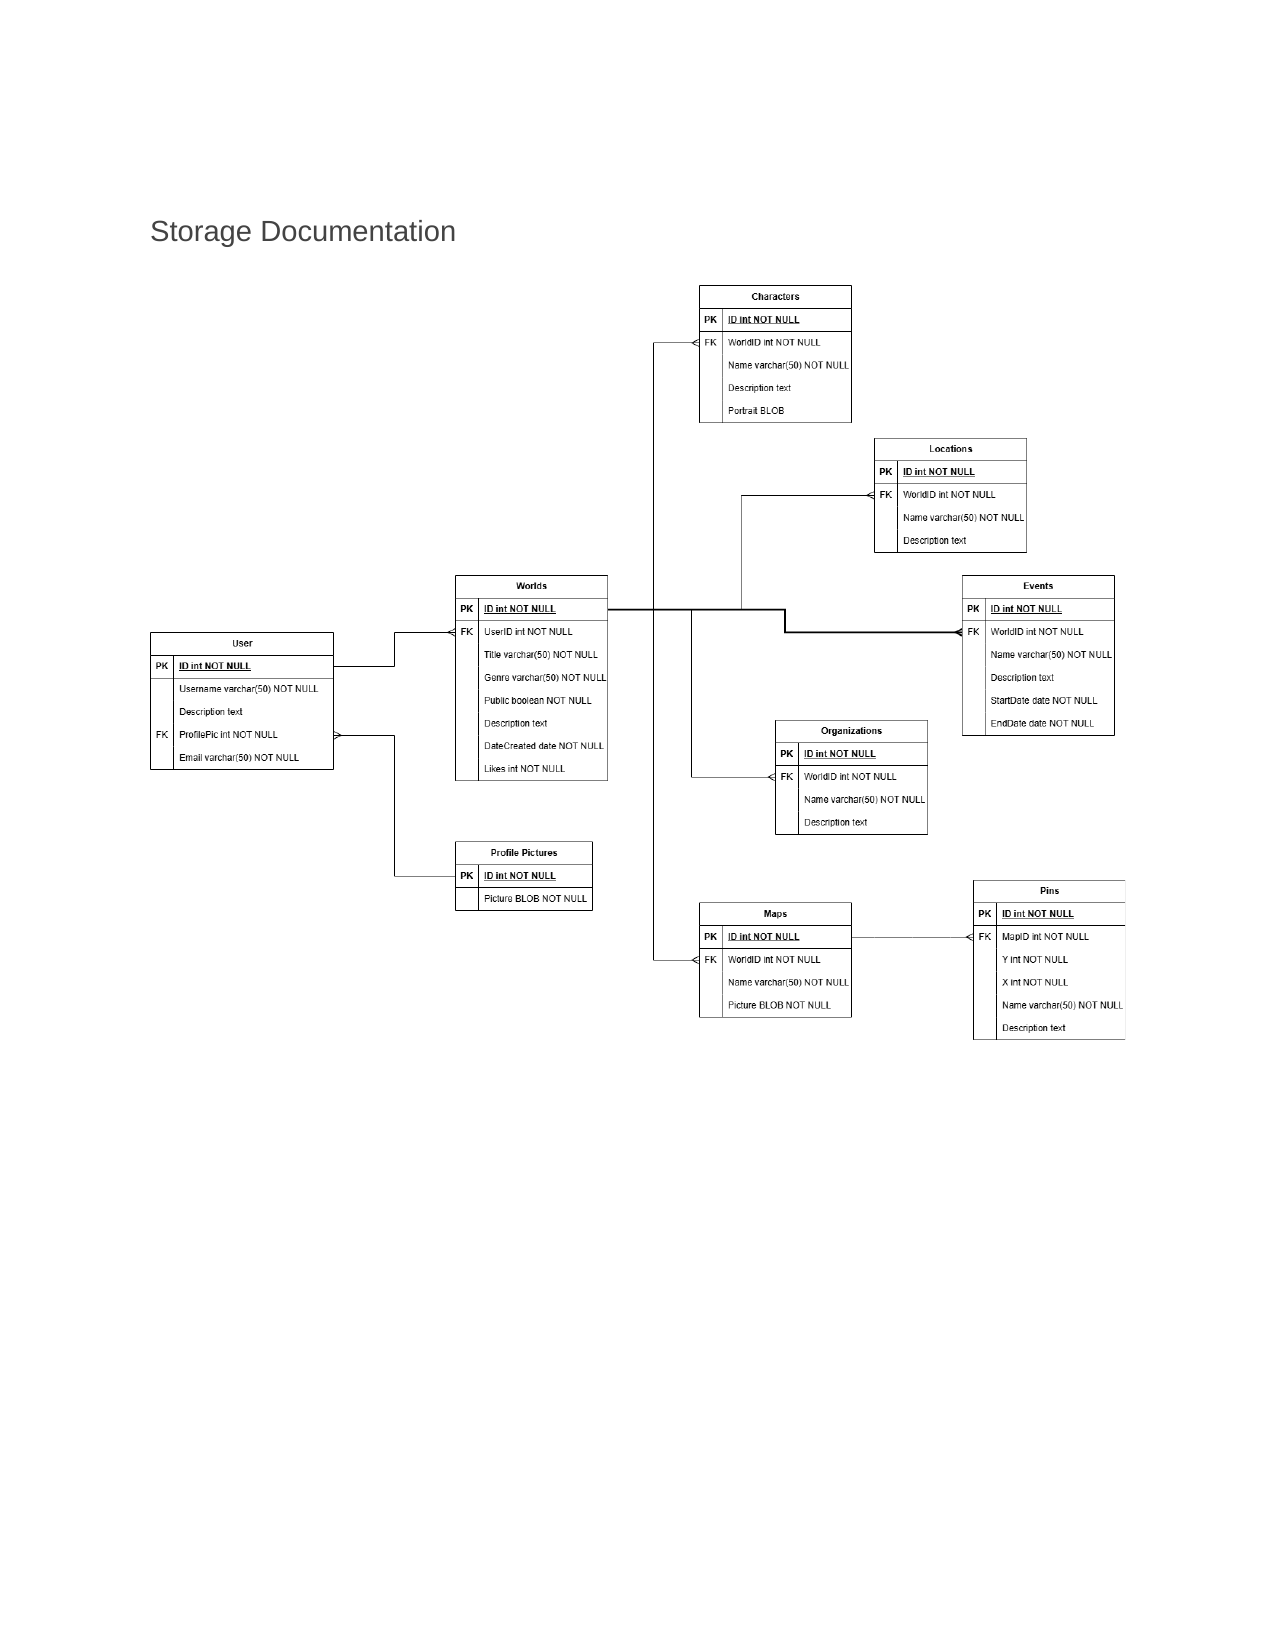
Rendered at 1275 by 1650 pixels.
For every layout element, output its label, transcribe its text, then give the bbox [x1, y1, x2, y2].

subtitle Storage Documentation [150, 213, 1125, 247]
picture [150, 285, 1125, 1040]
